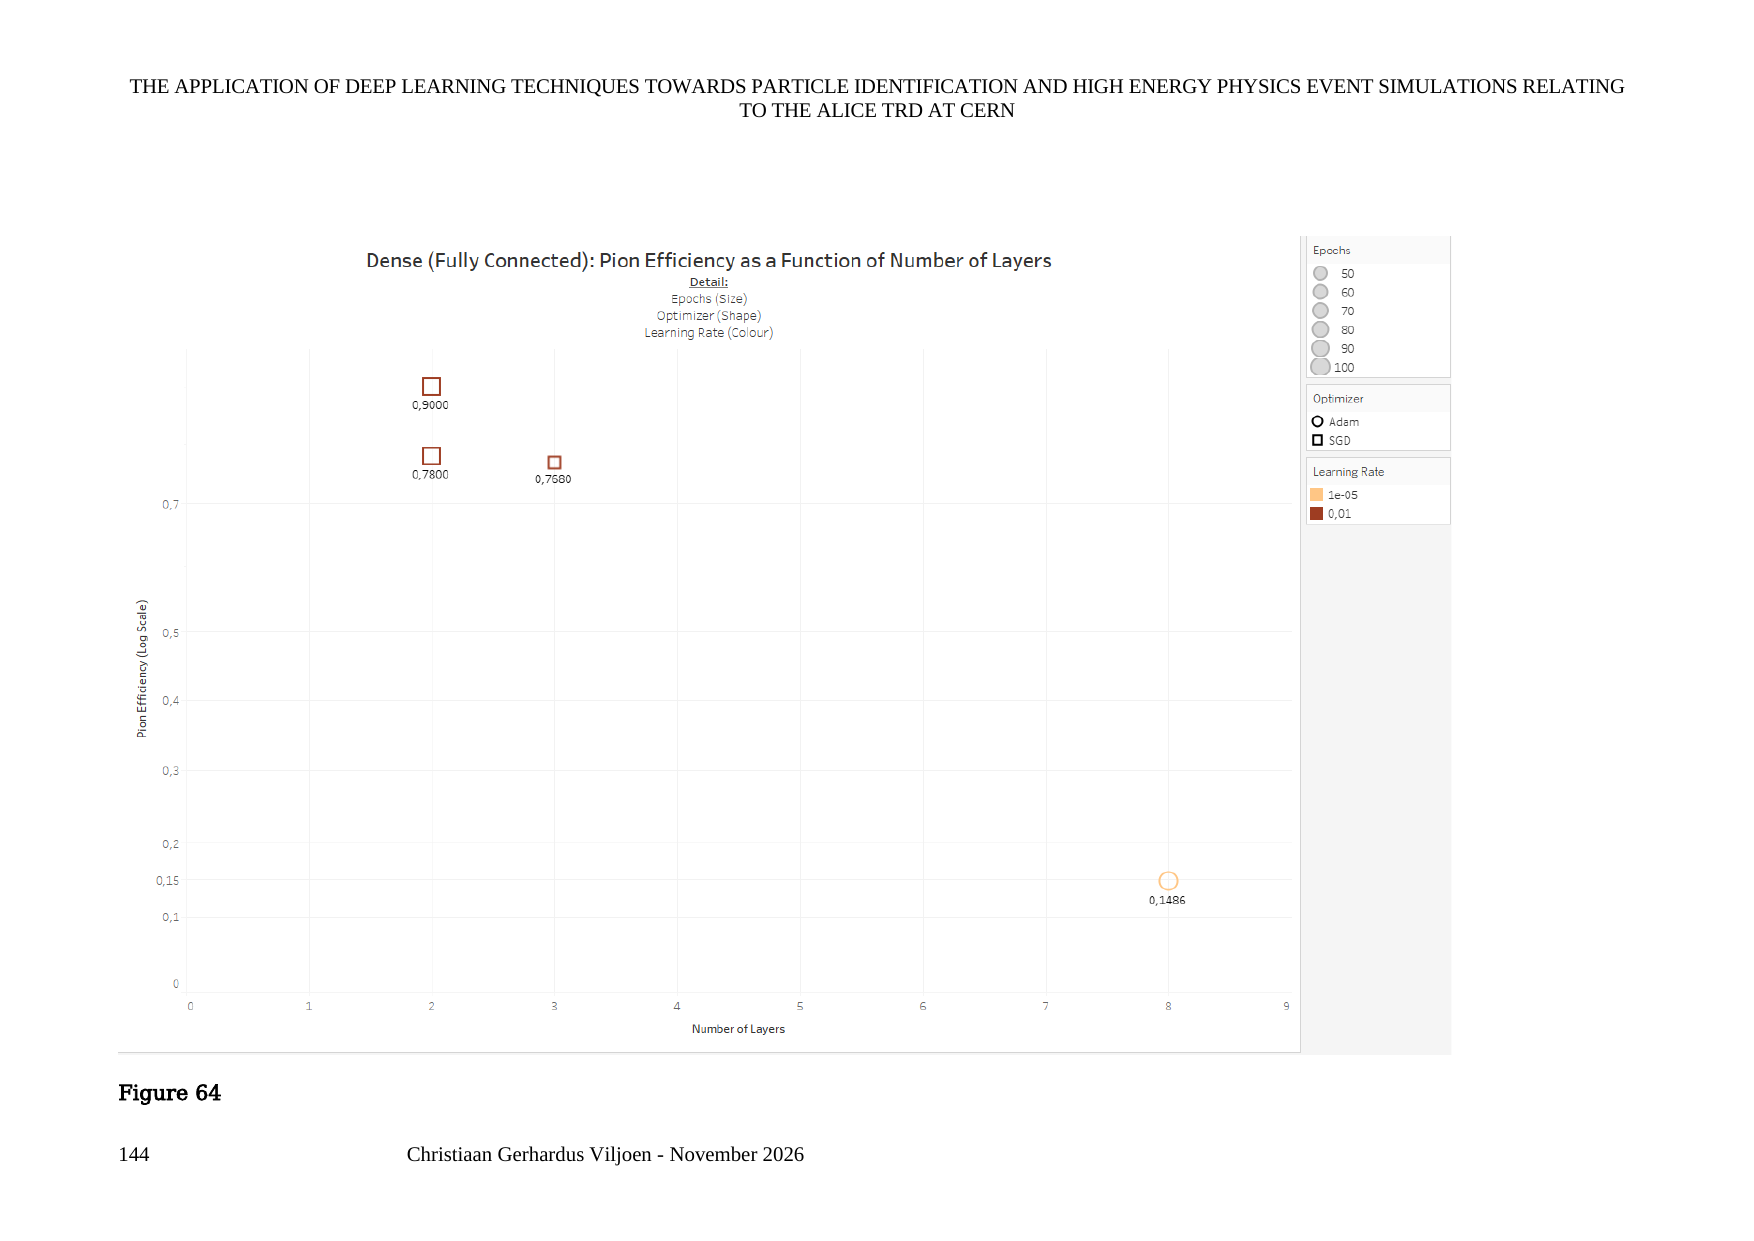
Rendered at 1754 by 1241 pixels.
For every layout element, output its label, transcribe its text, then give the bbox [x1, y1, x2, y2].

picture [118, 236, 1452, 1055]
